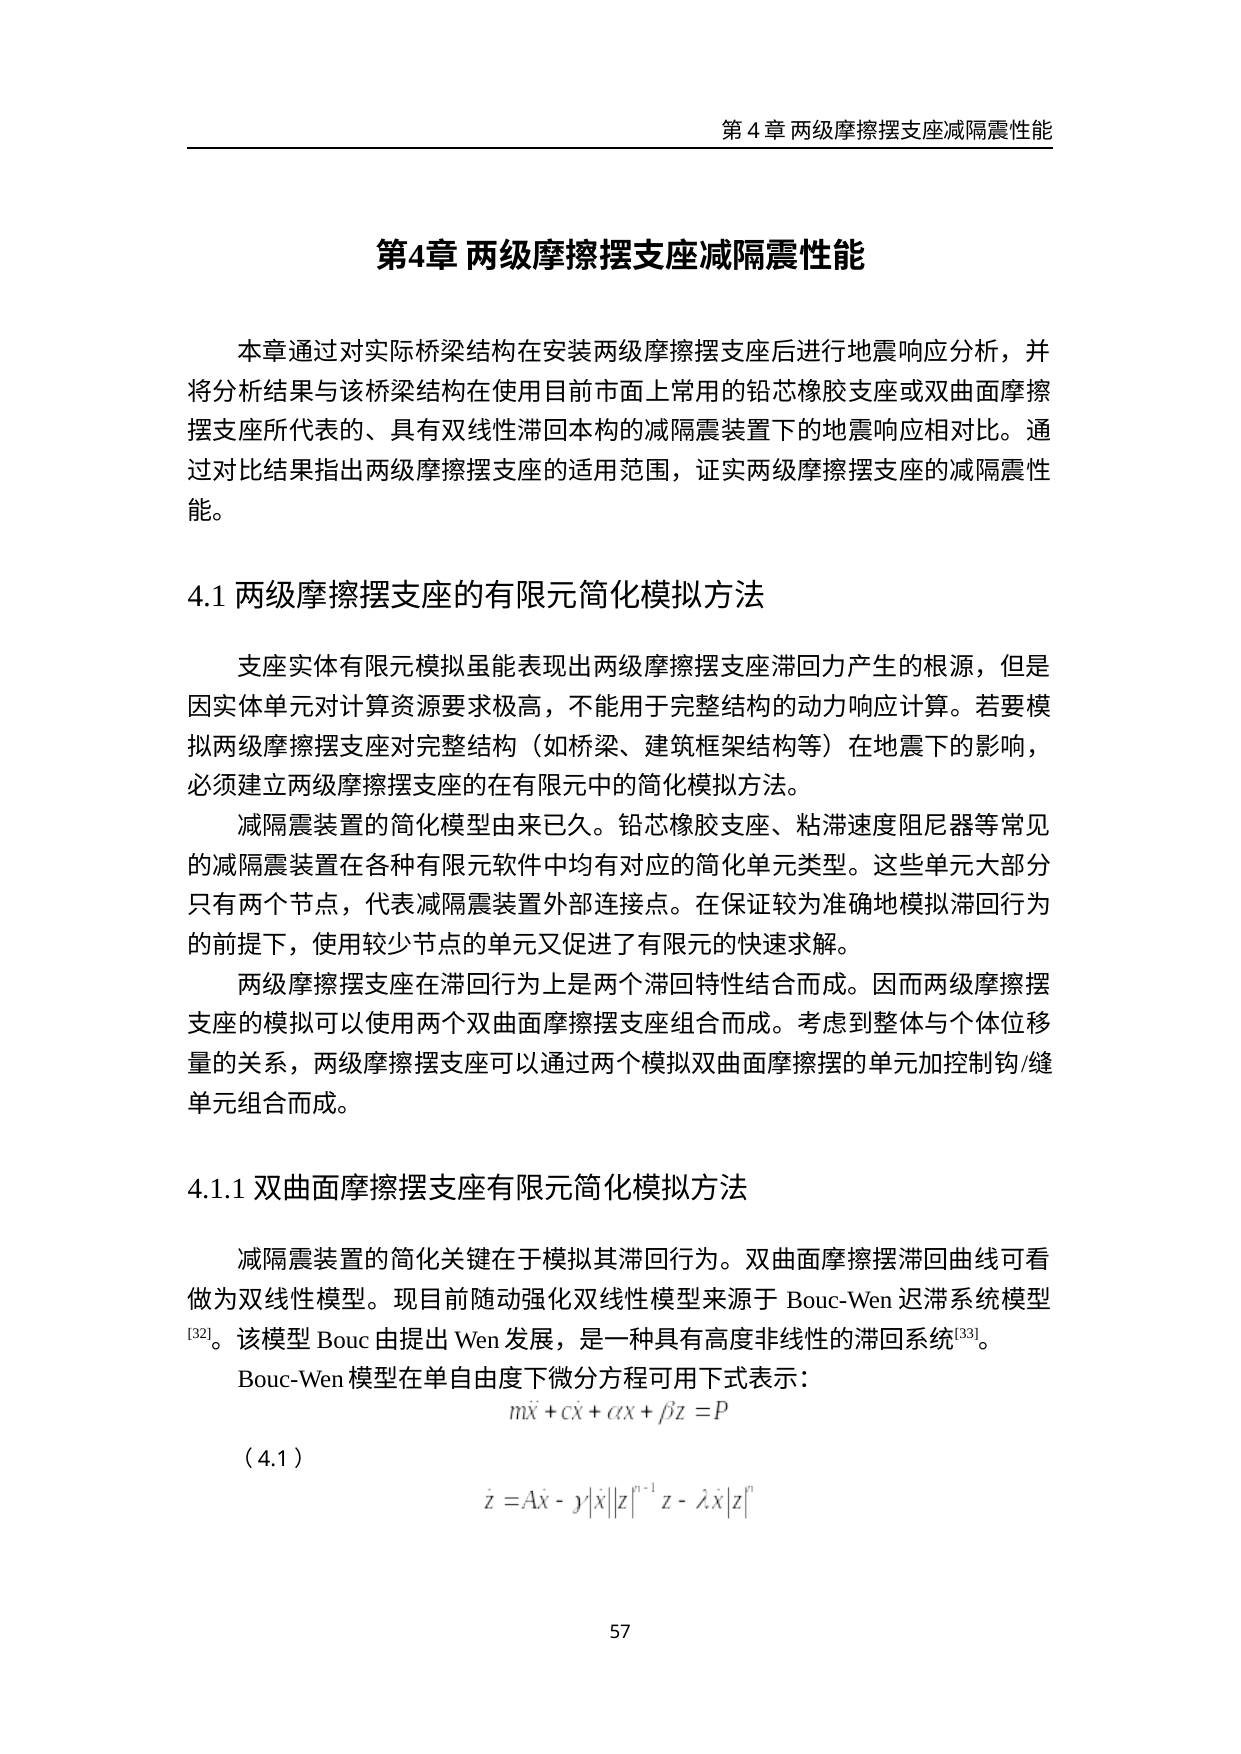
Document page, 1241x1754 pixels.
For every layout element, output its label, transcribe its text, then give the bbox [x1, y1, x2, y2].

subtitle 两级摩擦摆支座的有限元简化模拟方法 [187, 553, 1053, 633]
text 减隔震装置的简化模型由来已久。铅芯橡胶支座、粘滞速度阻尼器等常见的减隔震装置在各种有限元软件中均有对应的简化单元类型。这些单元大部分只有两个节点，代表减隔震装置外部连接点。在保证较为准确地模拟滞回行为的前提下，使用较少节点的单元又促进了有限元的快速求解。 [187, 804, 1053, 963]
text 支座实体有限元模拟虽能表现出两级摩擦摆支座滞回力产生的根源，但是因实体单元对计算资源要求极高，不能用于完整结构的动力响应计算。若要模拟两级摩擦摆支座对完整结构（如桥梁、建筑框架结构等）在地震下的影响，必须建立两级摩擦摆支座的在有限元中的简化模拟方法。 [187, 645, 1053, 804]
text 减隔震装置的简化关键在于模拟其滞回行为。双曲面摩擦摆滞回曲线可看做为双线性模型。现目前随动强化双线性模型来源于Bouc-Wen迟滞系统模型[32]。该模型Bouc由提出Wen发展，是一种具有高度非线性的滞回系统[33]。 [187, 1238, 1053, 1357]
text 两级摩擦摆支座在滞回行为上是两个滞回特性结合而成。因而两级摩擦摆支座的模拟可以使用两个双曲面摩擦摆支座组合而成。考虑到整体与个体位移量的关系，两级摩擦摆支座可以通过两个模拟双曲面摩擦摆的单元加控制钩/缝单元组合而成。 [187, 963, 1053, 1121]
text 本章通过对实际桥梁结构在安装两级摩擦摆支座后进行地震响应分析，并将分析结果与该桥梁结构在使用目前市面上常用的铅芯橡胶支座或双曲面摩擦摆支座所代表的、具有双线性滞回本构的减隔震装置下的地震响应相对比。通过对比结果指出两级摩擦摆支座的适用范围，证实两级摩擦摆支座的减隔震性能。 [187, 330, 1053, 528]
text Bouc-Wen模型在单自由度下微分方程可用下式表示： [187, 1357, 1053, 1397]
subtitle 两级摩擦摆支座减隔震性能 [187, 213, 1053, 292]
subtitle 双曲面摩擦摆支座有限元简化模拟方法 [187, 1146, 1053, 1226]
